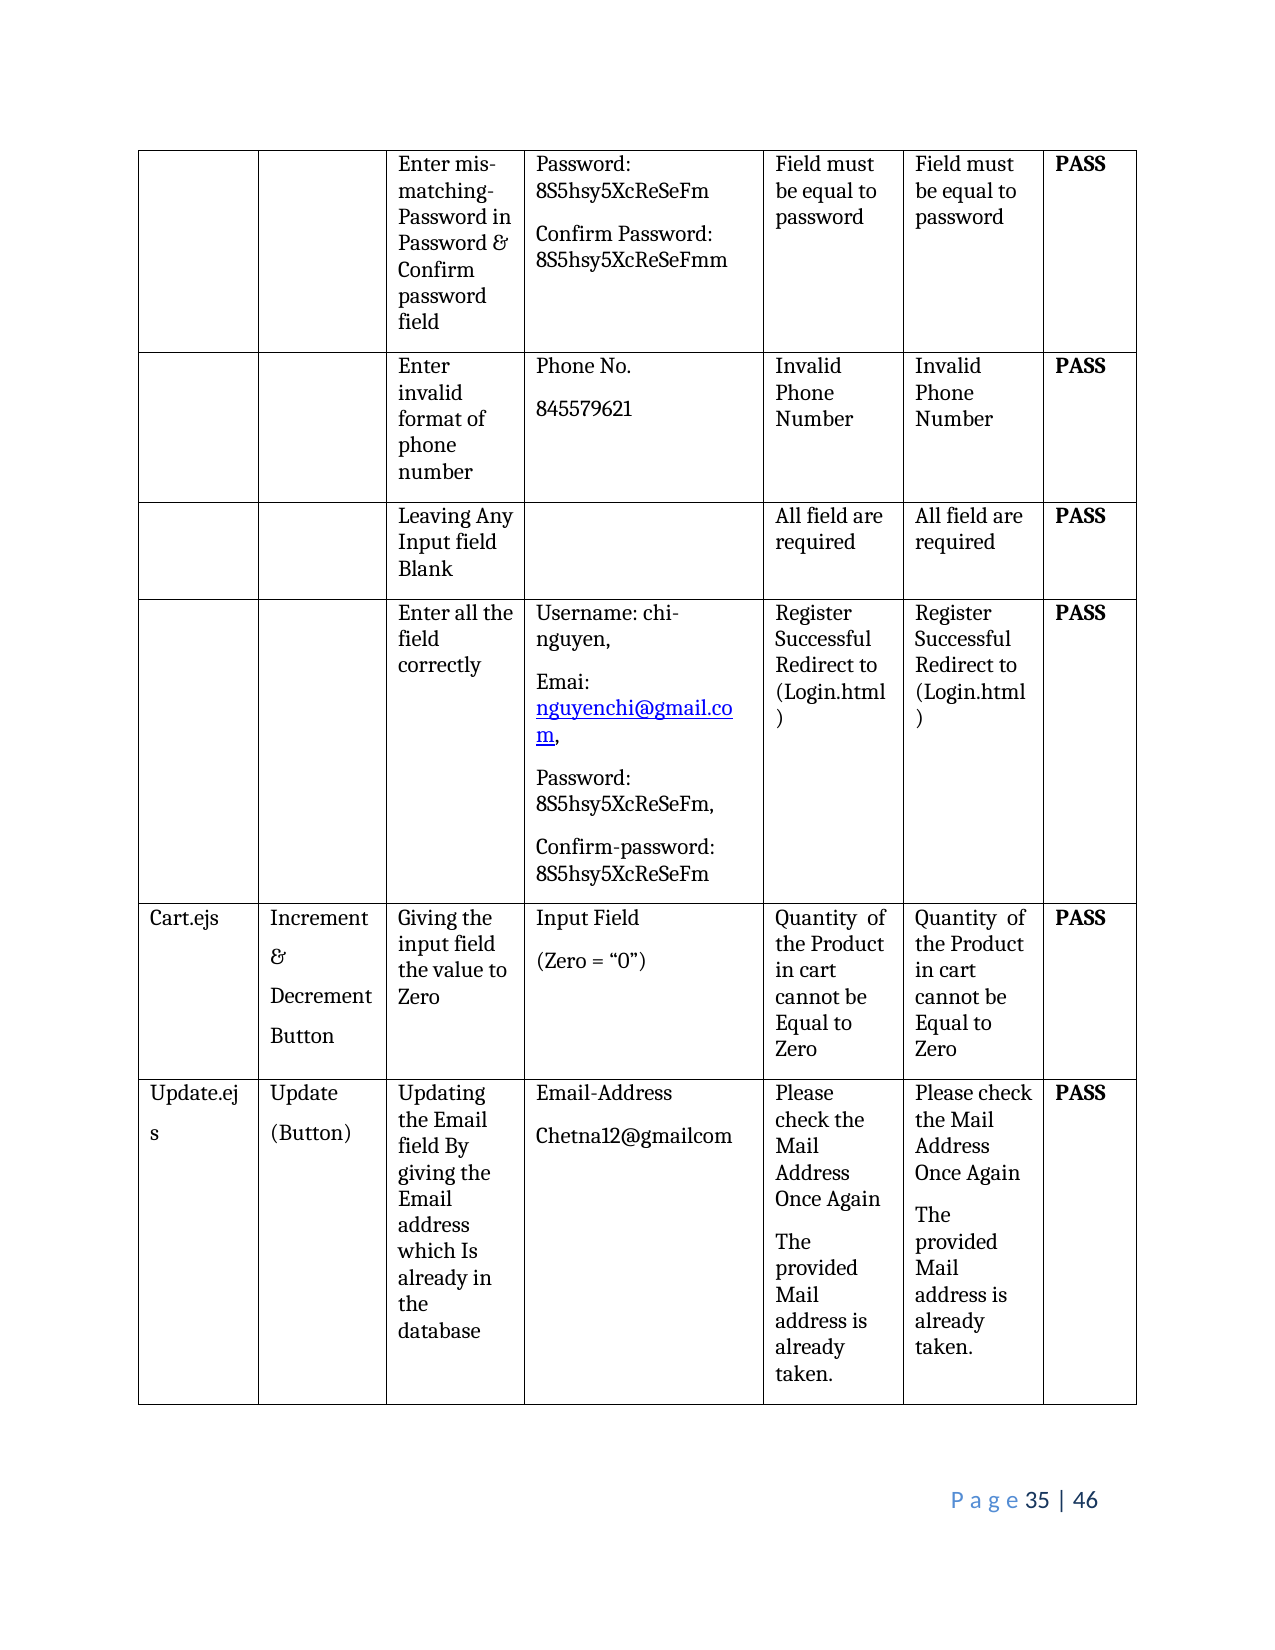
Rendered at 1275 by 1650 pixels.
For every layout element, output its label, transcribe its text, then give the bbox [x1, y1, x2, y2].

table_cell Enter all the field correctly [387, 600, 524, 903]
table_cell PASS [1044, 1080, 1136, 1403]
table_cell [259, 151, 386, 352]
table_cell [259, 503, 386, 598]
table_cell Quantity of the Product in cart cannot be Equal to Zero [764, 904, 903, 1079]
table_cell Updating the Email field By giving the Email address which Is already in the database [387, 1080, 524, 1403]
table_cell Invalid Phone Number [904, 353, 1043, 502]
table_cell Please check the Mail Address Once Again The provided Mail address is already taken. [764, 1080, 903, 1403]
table_cell Invalid Phone Number [764, 353, 903, 502]
table_cell Input Field (Zero = “0”) [525, 904, 763, 1079]
table_cell Phone No. 845579621 [525, 353, 763, 502]
table_cell [525, 503, 763, 598]
table_cell Cart.ejs [139, 904, 258, 1079]
table_cell Enter mis-matching-Password in Password & Confirm password field [387, 151, 524, 352]
table_cell Please check the Mail Address Once Again The provided Mail address is already taken. [904, 1080, 1043, 1403]
table_cell PASS [1044, 151, 1136, 352]
table_cell All field are required [764, 503, 903, 598]
table_cell [139, 600, 258, 903]
table_cell Increment & Decrement Button [259, 904, 386, 1079]
table_cell PASS [1044, 353, 1136, 502]
table_cell [259, 353, 386, 502]
table_cell [139, 353, 258, 502]
table_cell [139, 503, 258, 598]
table_cell Update.ejs [139, 1080, 258, 1403]
table_cell PASS [1044, 503, 1136, 598]
table_cell Update (Button) [259, 1080, 386, 1403]
table_cell Username: chi-nguyen, Emai: nguyenchi@gmail.com, Password: 8S5hsy5XcReSeFm, Confirm-password: 8S5hsy5XcReSeFm [525, 600, 763, 903]
table_cell [259, 600, 386, 903]
table_cell Giving the input field the value to Zero [387, 904, 524, 1079]
table_cell [139, 151, 258, 352]
table_cell Leaving Any Input field Blank [387, 503, 524, 598]
table_cell PASS [1044, 600, 1136, 903]
table_cell All field are required [904, 503, 1043, 598]
table_cell Email-Address Chetna12@gmailcom [525, 1080, 763, 1403]
table_cell Register Successful Redirect to (Login.html) [764, 600, 903, 903]
table_cell Password: 8S5hsy5XcReSeFm Confirm Password: 8S5hsy5XcReSeFmm [525, 151, 763, 352]
table_cell Enter invalid format of phone number [387, 353, 524, 502]
table_cell Quantity of the Product in cart cannot be Equal to Zero [904, 904, 1043, 1079]
table_cell Register Successful Redirect to (Login.html) [904, 600, 1043, 903]
table_cell Field must be equal to password [764, 151, 903, 352]
table_cell PASS [1044, 904, 1136, 1079]
table_cell Field must be equal to password [904, 151, 1043, 352]
